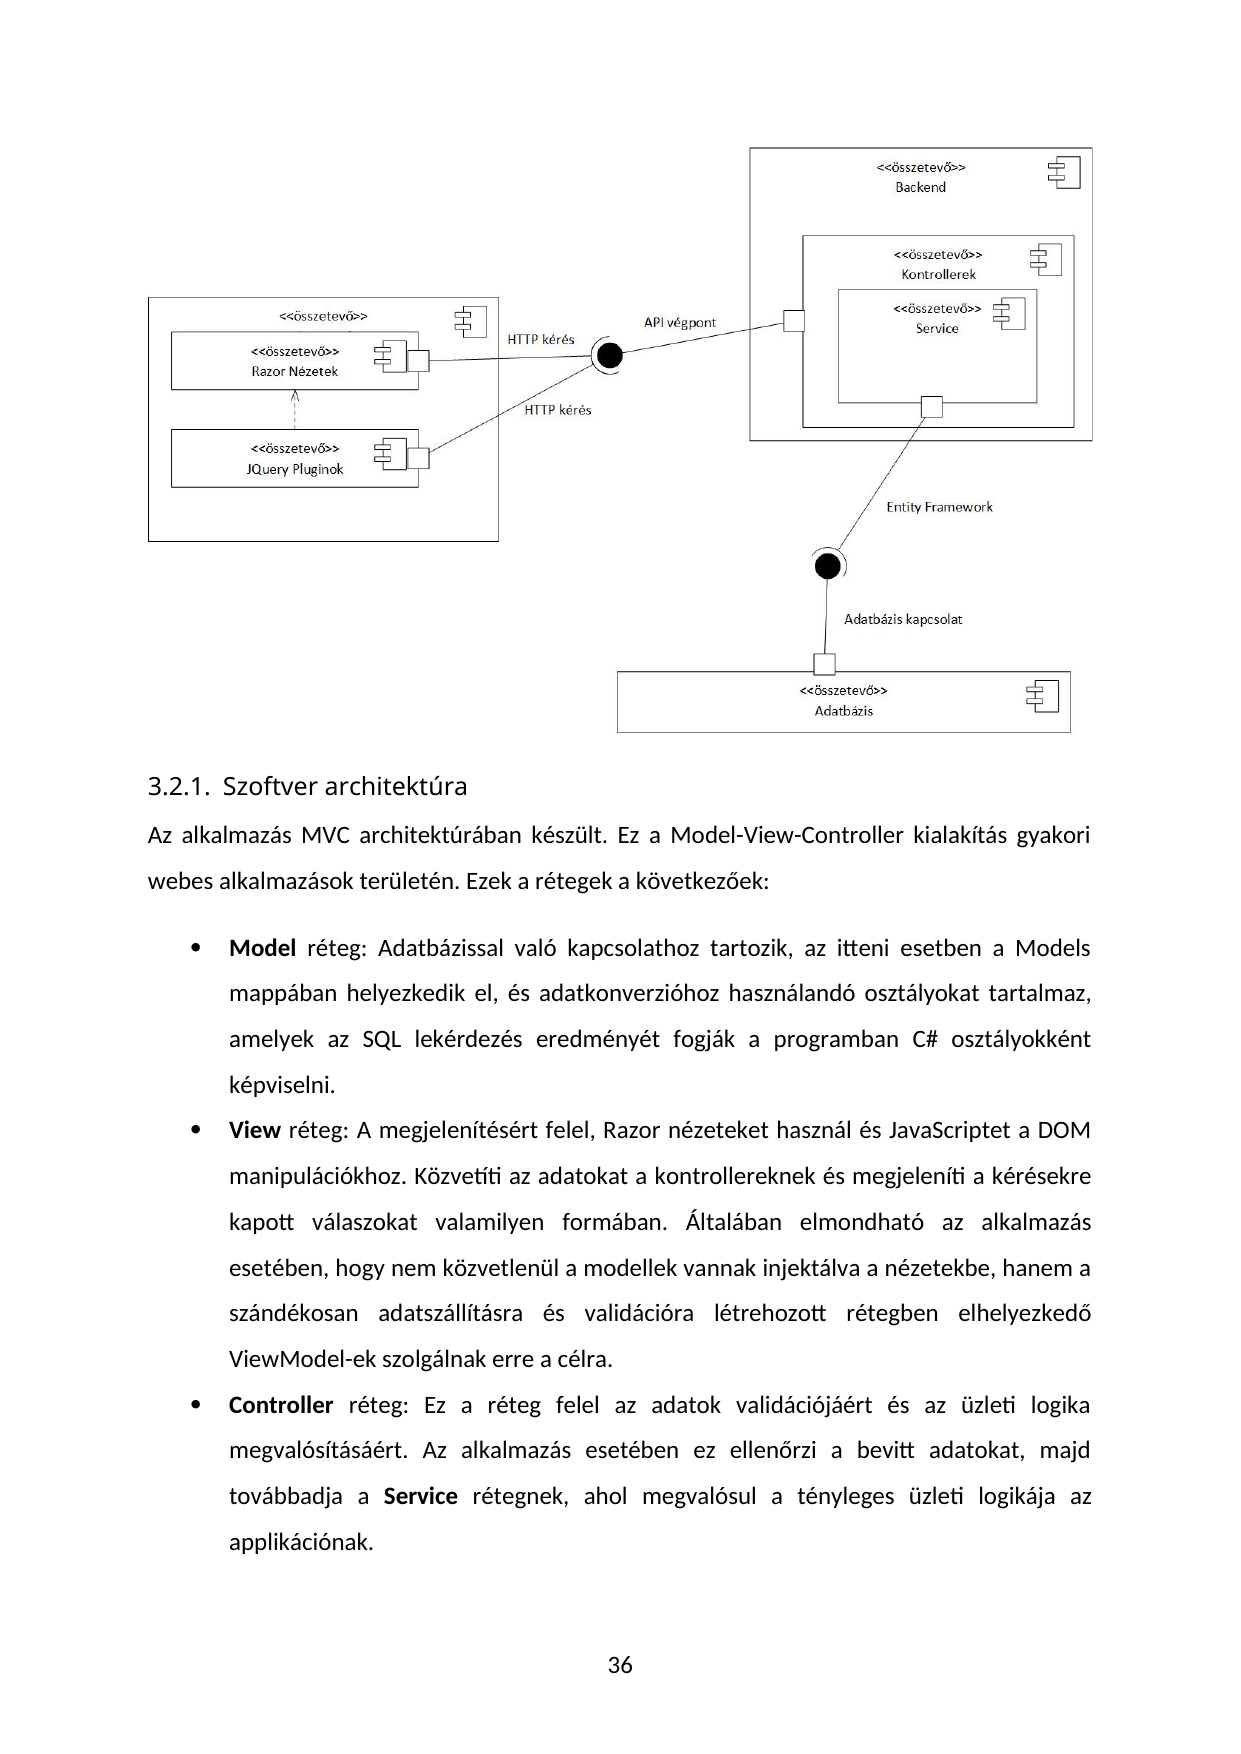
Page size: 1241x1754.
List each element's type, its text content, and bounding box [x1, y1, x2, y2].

text Az alkalmazás MVC architektúrában készült. Ez a Model-View-Controller kialakítás gyakori webes alkalmazások területén. Ezek a rétegek a következőek: [148, 819, 1092, 896]
picture [147, 147, 1093, 733]
subtitle Szoftver architektúra [148, 768, 1092, 802]
list View réteg: A megjelenítésért felel, Razor nézeteket használ és JavaScriptet a DOM manipulációkhoz. Közvetíti az adatokat a kontrollereknek és megjeleníti a kérésekre kapott válaszokat valamilyen formában. Általában elmondható az alkalmazás esetében, hogy nem közvetlenül a modellek vannak injektálva a nézetekbe, hanem a szándékosan adatszállításra és validációra létrehozott rétegben elhelyezkedő ViewModel-ek szolgálnak erre a célra. [191, 1114, 1092, 1374]
list Controller réteg: Ez a réteg felel az adatok validációjáért és az üzleti logika megvalósításáért. Az alkalmazás esetében ez ellenőrzi a bevitt adatokat, majd továbbadja a Service rétegnek, ahol megvalósul a tényleges üzleti logikája az applikációnak. [191, 1389, 1092, 1557]
list Model réteg: Adatbázissal való kapcsolathoz tartozik, az itteni esetben a Models mappában helyezkedik el, és adatkonverzióhoz használandó osztályokat tartalmaz, amelyek az SQL lekérdezés eredményét fogják a programban C# osztályokként képviselni. [191, 932, 1092, 1099]
